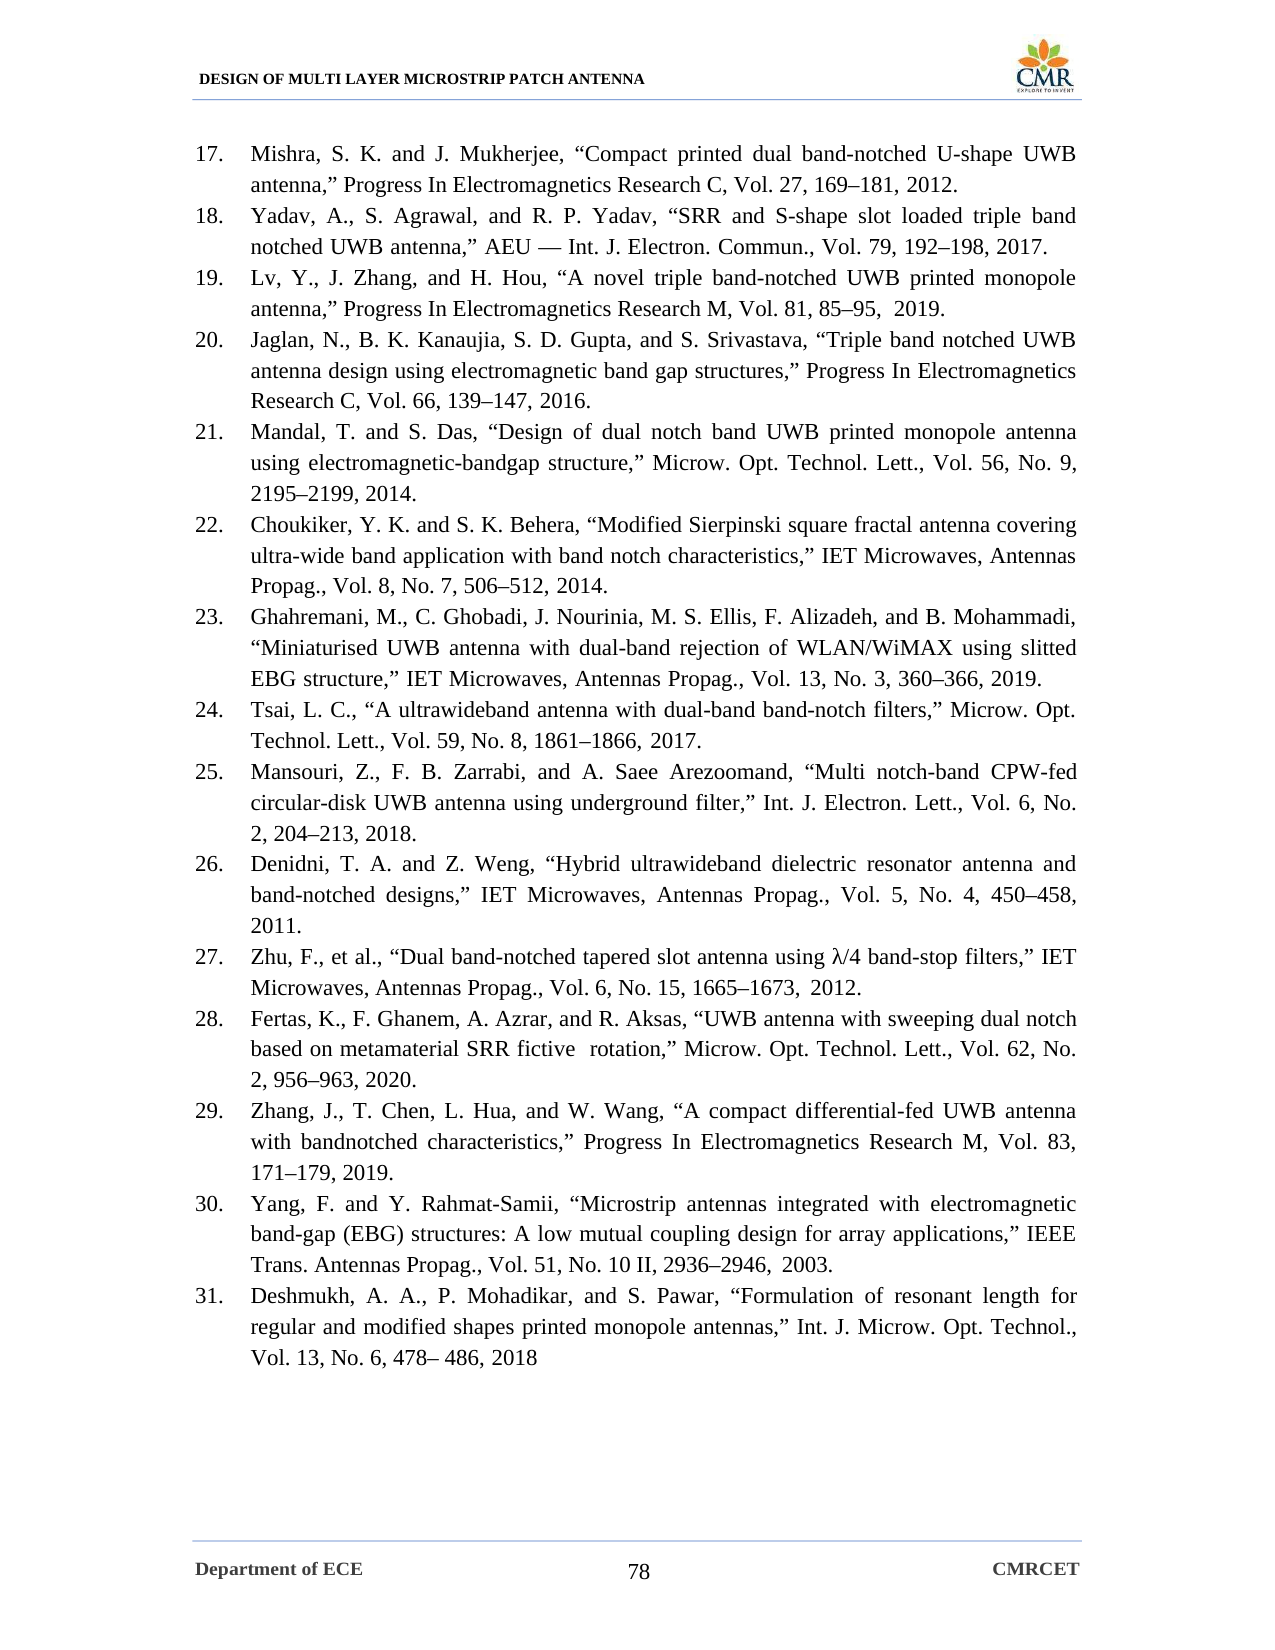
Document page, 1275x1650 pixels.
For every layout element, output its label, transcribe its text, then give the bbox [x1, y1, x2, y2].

list Zhu, F., et al., “Dual band-notched tapered slot antenna using λ/4 band-stop filters,” IET Microwaves, Antennas Propag., Vol. 6, No. 15, 1665–1673, 2012. [195, 943, 1078, 1000]
list Fertas, K., F. Ghanem, A. Azrar, and R. Aksas, “UWB antenna with sweeping dual notch based on metamaterial SRR fictive rotation,” Microw. Opt. Technol. Lett., Vol. 62, No. 2, 956–963, 2020. [195, 1005, 1078, 1093]
list Lv, Y., J. Zhang, and H. Hou, “A novel triple band-notched UWB printed monopole antenna,” Progress In Electromagnetics Research M, Vol. 81, 85–95, 2019. [195, 264, 1078, 321]
list Mansouri, Z., F. B. Zarrabi, and A. Saee Arezoomand, “Multi notch-band CPW-fed circular-disk UWB antenna using underground filter,” Int. J. Electron. Lett., Vol. 6, No. 2, 204–213, 2018. [195, 758, 1078, 846]
list Deshmukh, A. A., P. Mohadikar, and S. Pawar, “Formulation of resonant length for regular and modified shapes printed monopole antennas,” Int. J. Microw. Opt. Technol., Vol. 13, No. 6, 478– 486, 2018 [195, 1282, 1078, 1370]
picture [1010, 34, 1079, 93]
list Tsai, L. C., “A ultrawideband antenna with dual-band band-notch filters,” Microw. Opt. Technol. Lett., Vol. 59, No. 8, 1861–1866, 2017. [195, 696, 1078, 753]
list Yadav, A., S. Agrawal, and R. P. Yadav, “SRR and S-shape slot loaded triple band notched UWB antenna,” AEU — Int. J. Electron. Commun., Vol. 79, 192–198, 2017. [195, 202, 1078, 259]
list Yang, F. and Y. Rahmat-Samii, “Microstrip antennas integrated with electromagnetic band-gap (EBG) structures: A low mutual coupling design for array applications,” IEEE Trans. Antennas Propag., Vol. 51, No. 10 II, 2936–2946, 2003. [195, 1190, 1078, 1278]
list Ghahremani, M., C. Ghobadi, J. Nourinia, M. S. Ellis, F. Alizadeh, and B. Mohammadi, “Miniaturised UWB antenna with dual-band rejection of WLAN/WiMAX using slitted EBG structure,” IET Microwaves, Antennas Propag., Vol. 13, No. 3, 360–366, 2019. [195, 603, 1078, 691]
list Mishra, S. K. and J. Mukherjee, “Compact printed dual band-notched U-shape UWB antenna,” Progress In Electromagnetics Research C, Vol. 27, 169–181, 2012. [195, 140, 1078, 197]
list Jaglan, N., B. K. Kanaujia, S. D. Gupta, and S. Srivastava, “Triple band notched UWB antenna design using electromagnetic band gap structures,” Progress In Electromagnetics Research C, Vol. 66, 139–147, 2016. [195, 326, 1078, 414]
list Zhang, J., T. Chen, L. Hua, and W. Wang, “A compact differential-fed UWB antenna with bandnotched characteristics,” Progress In Electromagnetics Research M, Vol. 83, 171–179, 2019. [195, 1097, 1078, 1185]
list Mandal, T. and S. Das, “Design of dual notch band UWB printed monopole antenna using electromagnetic-bandgap structure,” Microw. Opt. Technol. Lett., Vol. 56, No. 9, 2195–2199, 2014. [195, 418, 1078, 506]
list Denidni, T. A. and Z. Weng, “Hybrid ultrawideband dielectric resonator antenna and band-notched designs,” IET Microwaves, Antennas Propag., Vol. 5, No. 4, 450–458, 2011. [195, 851, 1078, 938]
list Choukiker, Y. K. and S. K. Behera, “Modified Sierpinski square fractal antenna covering ultra-wide band application with band notch characteristics,” IET Microwaves, Antennas Propag., Vol. 8, No. 7, 506–512, 2014. [195, 511, 1078, 599]
